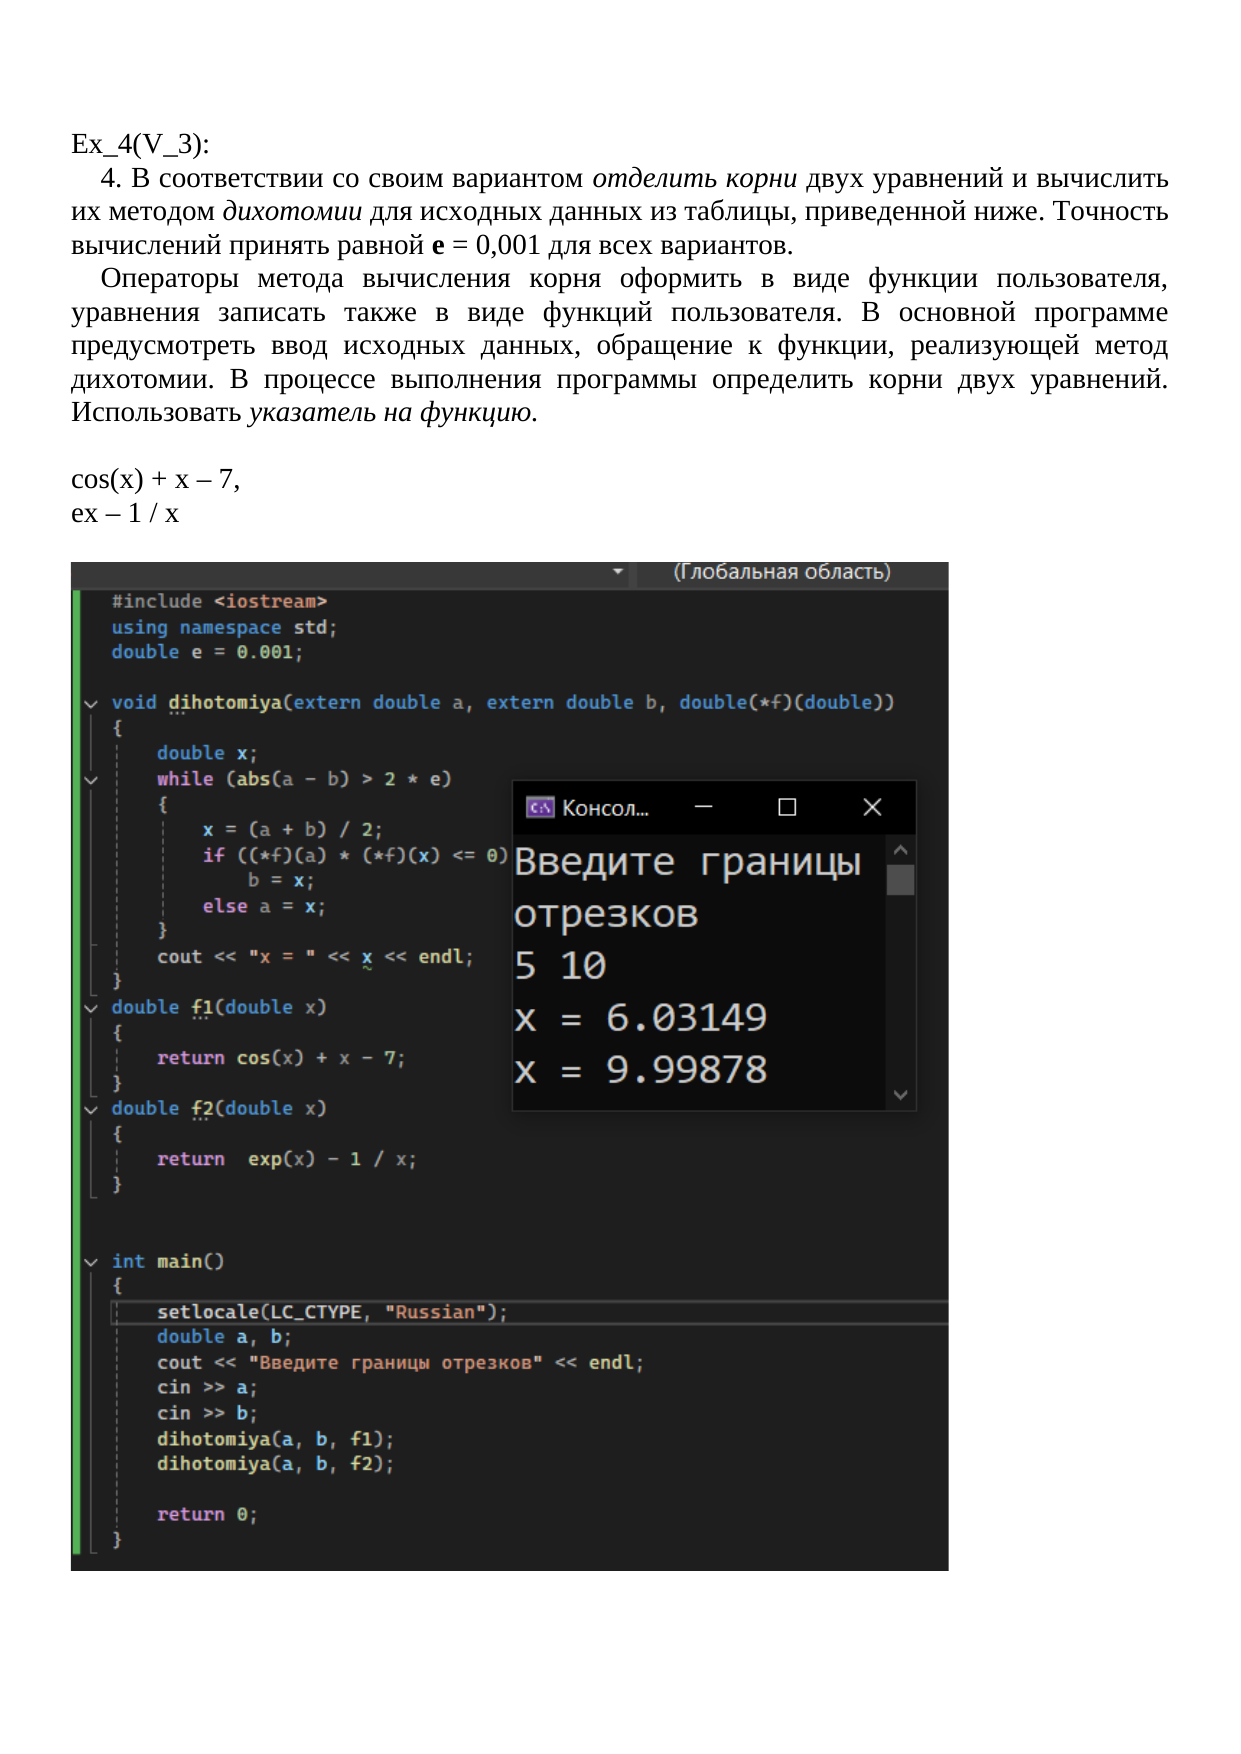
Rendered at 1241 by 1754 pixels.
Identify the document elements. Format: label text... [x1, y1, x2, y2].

text Операторы метода вычисления корня оформить в виде функции пользователя, уравнения записать также в виде функций пользователя. В основной программе предусмотреть ввод исходных данных, обращение к функции, реализующей метод дихотомии. В процессе выполнения программы определить корни двух уравнений. Использовать указатель на функцию. [71, 260, 1169, 428]
picture [70, 562, 949, 1571]
text cos(x) + x – 7, [71, 462, 1169, 495]
text 4. В соответствии со своим вариантом отделить корни двух уравнений и вычислить их методом дихотомии для исходных данных из таблицы, приведенной ниже. Точность вычислений принять равной e = 0,001 для всех вариантов. [71, 160, 1169, 260]
text ex – 1 / x [71, 495, 1169, 529]
text Ex_4(V_3): [71, 126, 1169, 160]
